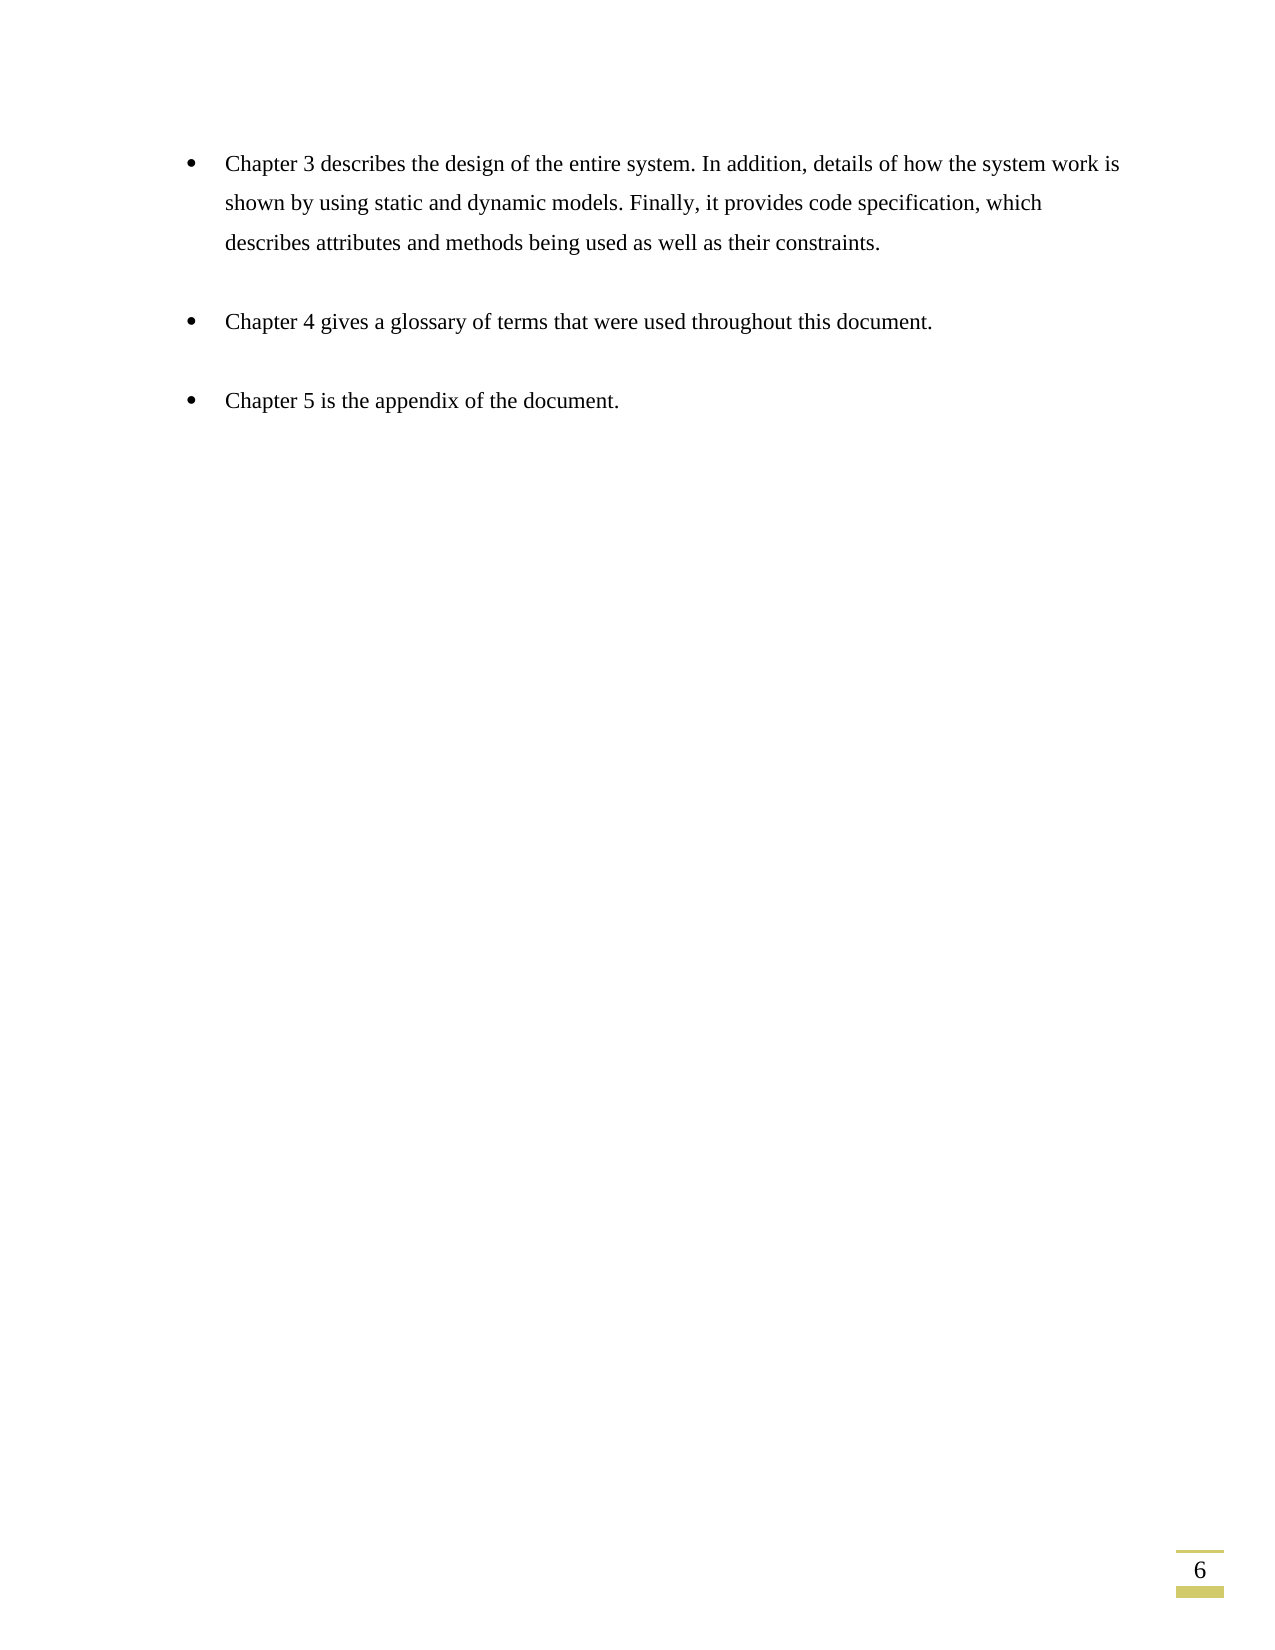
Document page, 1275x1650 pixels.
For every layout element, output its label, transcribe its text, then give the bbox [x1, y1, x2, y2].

list Chapter 5 is the appendix of the document. [187, 387, 1125, 413]
list Chapter 4 gives a glossary of terms that were used throughout this document. [187, 308, 1125, 334]
list Chapter 3 describes the design of the entire system. In addition, details of how the system work is shown by using static and dynamic models. Finally, it provides code specification, which describes attributes and methods being used as well as their constraints. [187, 150, 1125, 255]
